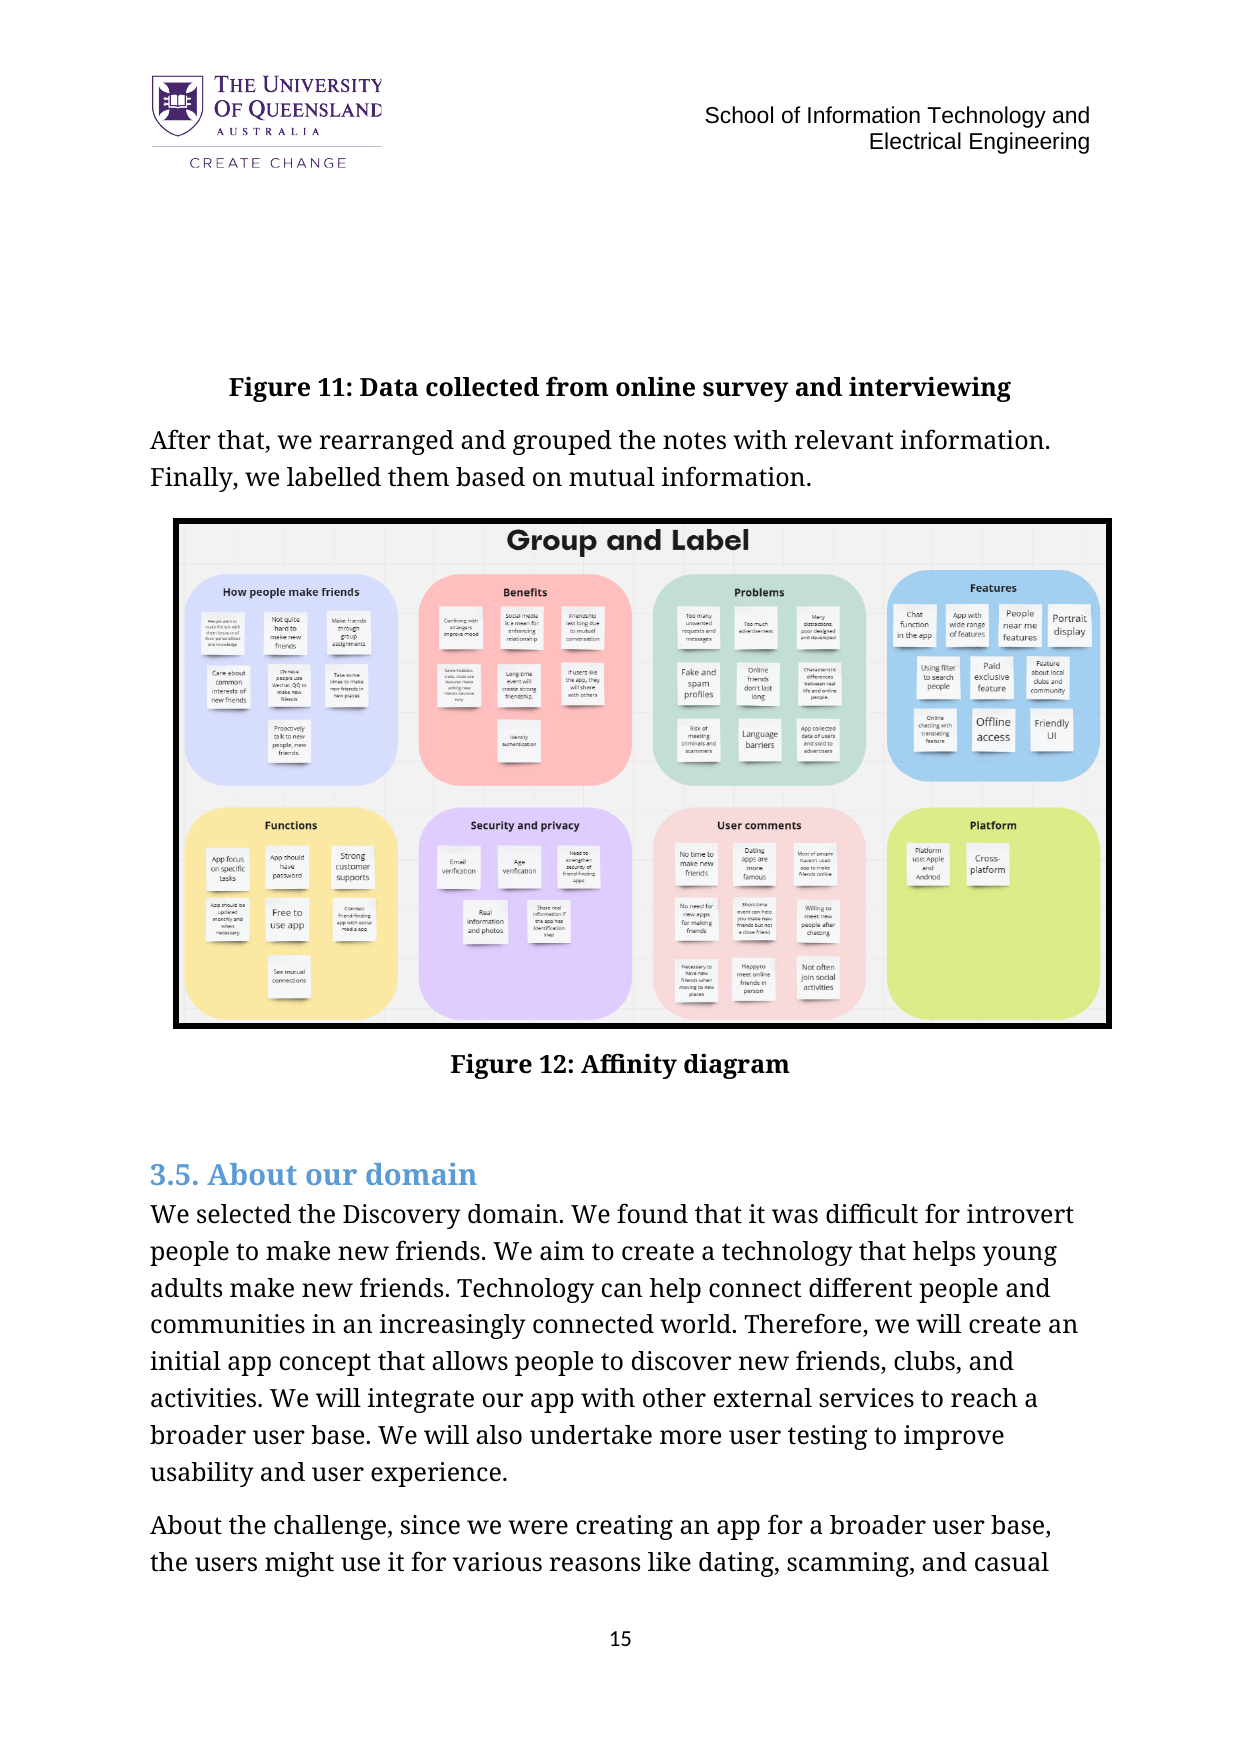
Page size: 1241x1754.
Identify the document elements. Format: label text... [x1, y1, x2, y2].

picture [150, 73, 338, 167]
text Figure 11: Data collected from online survey and interviewing [150, 369, 1090, 403]
text Figure 12: Affinity diagram [150, 1047, 1090, 1081]
text We selected the Discovery domain. We found that it was difficult for introvert people to make new friends. We aim to create a technology that helps young adults make new friends. Technology can help connect different people and communities in an increasingly connected world. Therefore, we will create an initial app concept that allows people to discover new friends, clubs, and activities. We will integrate our app with other external services to reach a broader user base. We will also undertake more user testing to improve usability and user experience. [150, 1197, 1090, 1488]
subtitle 3.5. About our domain [150, 1154, 1090, 1194]
text After that, we rearranged and grouped the notes with relevant information. Finally, we labelled them based on mutual information. [150, 423, 1090, 493]
picture [179, 524, 1106, 1023]
